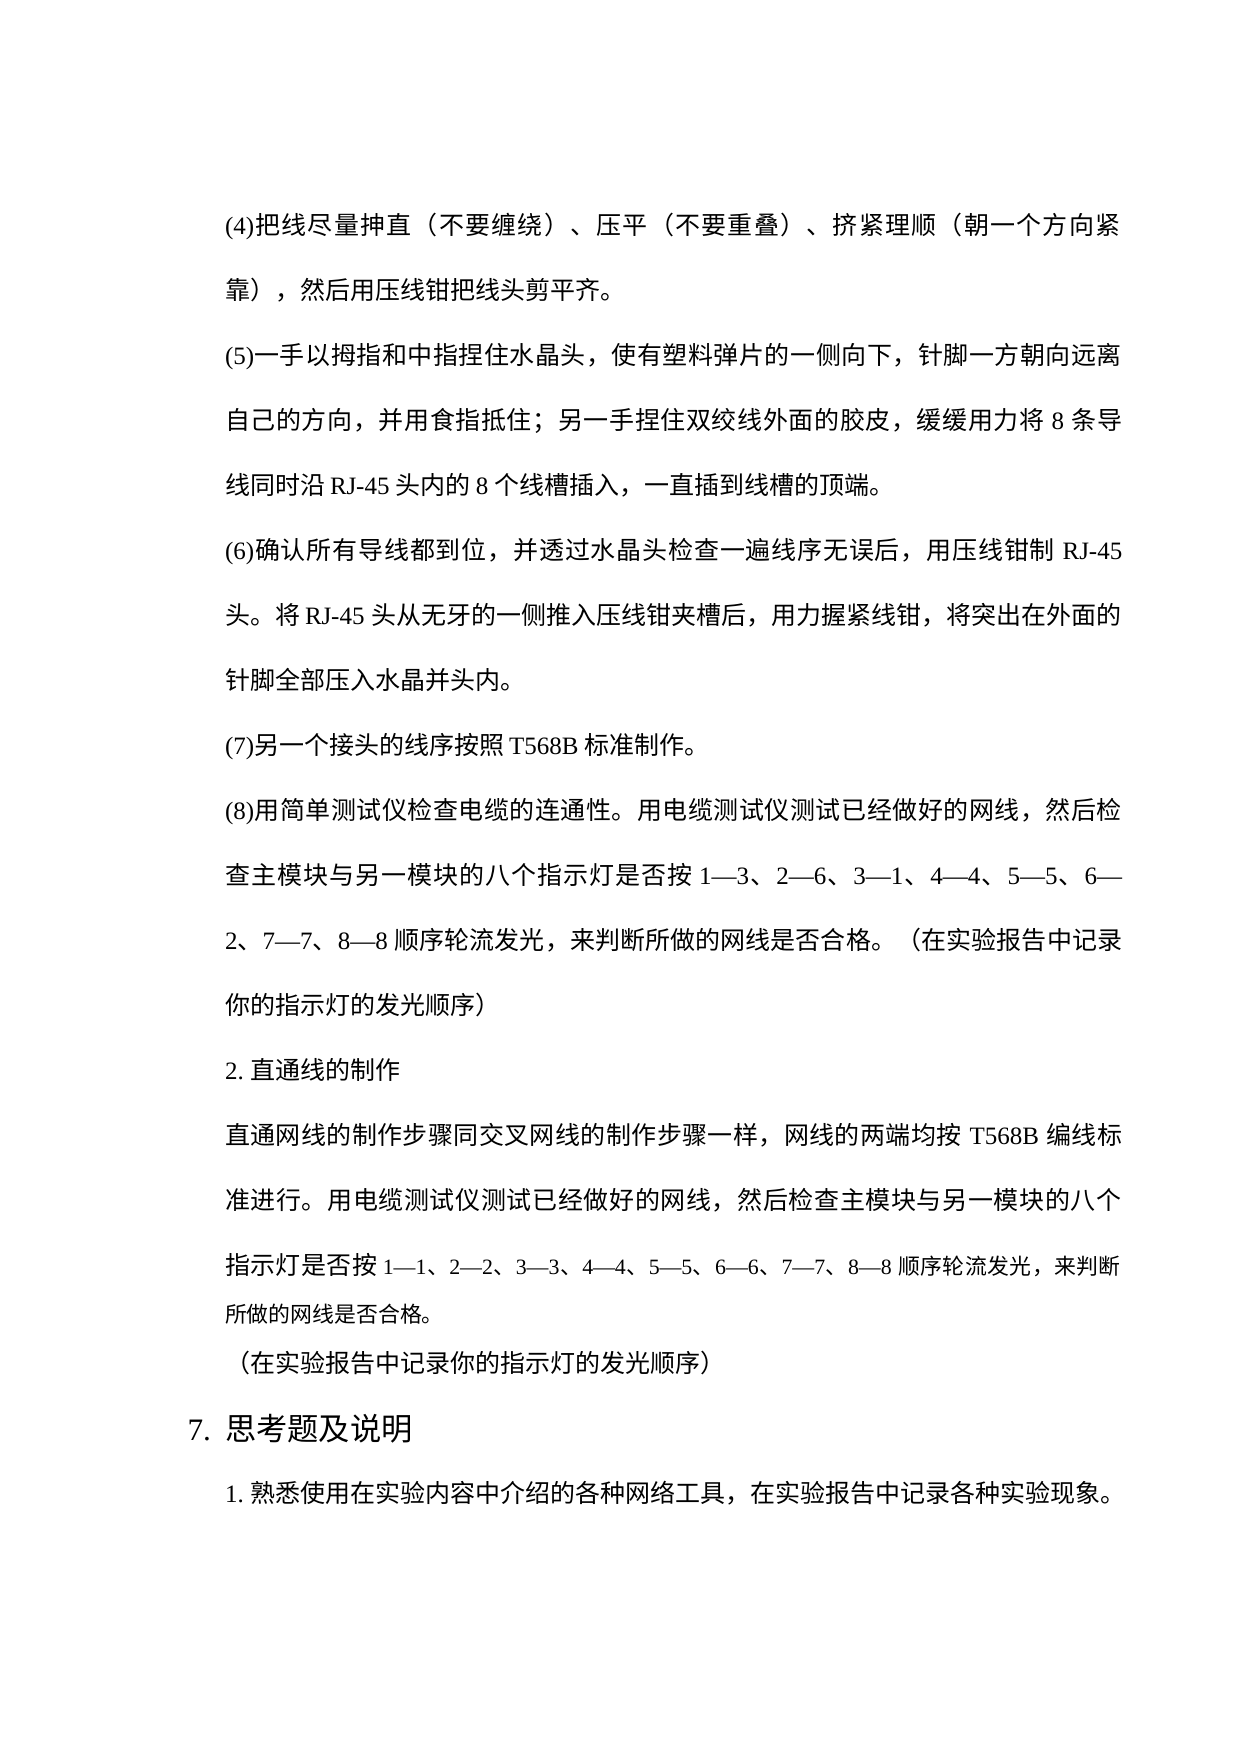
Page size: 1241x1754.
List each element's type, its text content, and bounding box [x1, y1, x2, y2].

list (4)把线尽量抻直（不要缠绕）、压平（不要重叠）、挤紧理顺（朝一个方向紧靠），然后用压线钳把线头剪平齐。 [225, 191, 1122, 321]
list 直通网线的制作步骤同交叉网线的制作步骤一样，网线的两端均按T568B 编线标准进行。用电缆测试仪测试已经做好的网线，然后检查主模块与另一模块的八个指示灯是否按1—1、2—2、3—3、4—4、5—5、6—6、7—7、8—8 顺序轮流发光，来判断所做的网线是否合格。 [225, 1101, 1122, 1329]
list （在实验报告中记录你的指示灯的发光顺序） [225, 1329, 1122, 1394]
list (6)确认所有导线都到位，并透过水晶头检查一遍线序无误后，用压线钳制RJ-45 头。将RJ-45 头从无牙的一侧推入压线钳夹槽后，用力握紧线钳，将突出在外面的针脚全部压入水晶并头内。 [225, 516, 1122, 711]
list (8)用简单测试仪检查电缆的连通性。用电缆测试仪测试已经做好的网线，然后检查主模块与另一模块的八个指示灯是否按1—3、2—6、3—1、4—4、5—5、6—2、7—7、8—8 顺序轮流发光，来判断所做的网线是否合格。（在实验报告中记录你的指示灯的发光顺序） [225, 776, 1122, 1036]
list 思考题及说明 [187, 1394, 1122, 1459]
list (7)另一个接头的线序按照T568B 标准制作。 [225, 711, 1122, 776]
list 1. 熟悉使用在实验内容中介绍的各种网络工具，在实验报告中记录各种实验现象。 [225, 1459, 1122, 1524]
list 2. 直通线的制作 [225, 1036, 1122, 1101]
list (5)一手以拇指和中指捏住水晶头，使有塑料弹片的一侧向下，针脚一方朝向远离自己的方向，并用食指抵住；另一手捏住双绞线外面的胶皮，缓缓用力将8 条导线同时沿RJ-45 头内的8 个线槽插入，一直插到线槽的顶端。 [225, 321, 1122, 516]
